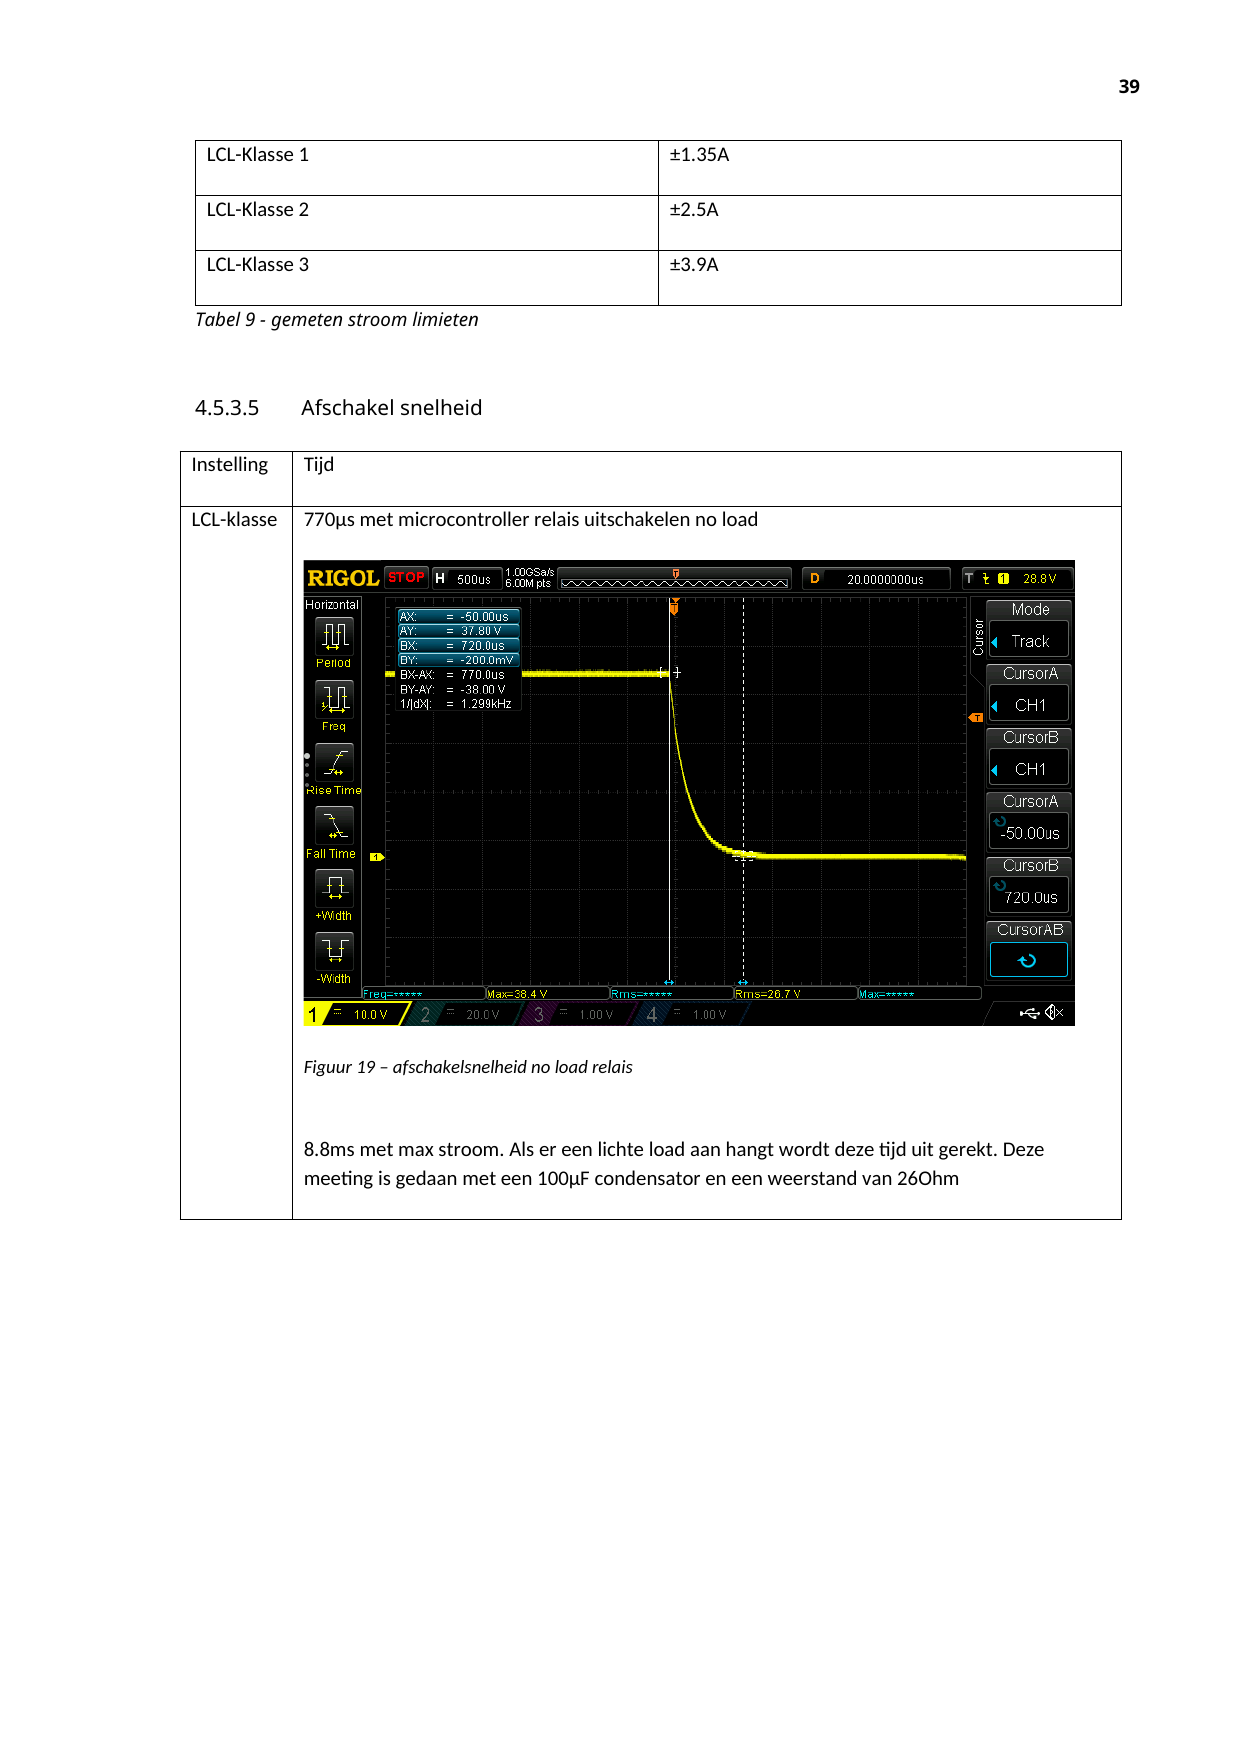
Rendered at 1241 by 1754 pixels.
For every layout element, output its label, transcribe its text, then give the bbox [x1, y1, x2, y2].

picture [303, 560, 1075, 1026]
table_cell LCL-Klasse 2 [196, 196, 658, 250]
table_cell 770µs met microcontroller relais uitschakelen no load Figuur 19 – afschakelsnelheid no load relais 8.8ms met max stroom. Als er een lichte load aan hangt wordt deze tijd uit gerekt. Deze meeting is gedaan met een 100µF condensator en een weerstand van 26Ohm Figuur 20 - afschakelsnelheid met load geen relais 4ms Met het relais uitschakelen 26Ohm Figuur 21 - afschakelsnelheid met load en relais [293, 507, 1121, 1219]
table_cell LCL-klasse [181, 507, 292, 1219]
table_cell ±2.5A [659, 196, 1121, 250]
table_header Instelling [181, 452, 292, 506]
subtitle Afschakel snelheid [195, 393, 1122, 421]
table_cell ±1.35A [659, 141, 1121, 195]
text Tabel 9 - gemeten stroom limieten [195, 306, 1122, 332]
table_header Tijd [293, 452, 1121, 506]
table_cell LCL-Klasse 3 [196, 251, 658, 305]
table_cell ±3.9A [659, 251, 1121, 305]
table_cell LCL-Klasse 1 [196, 141, 658, 195]
